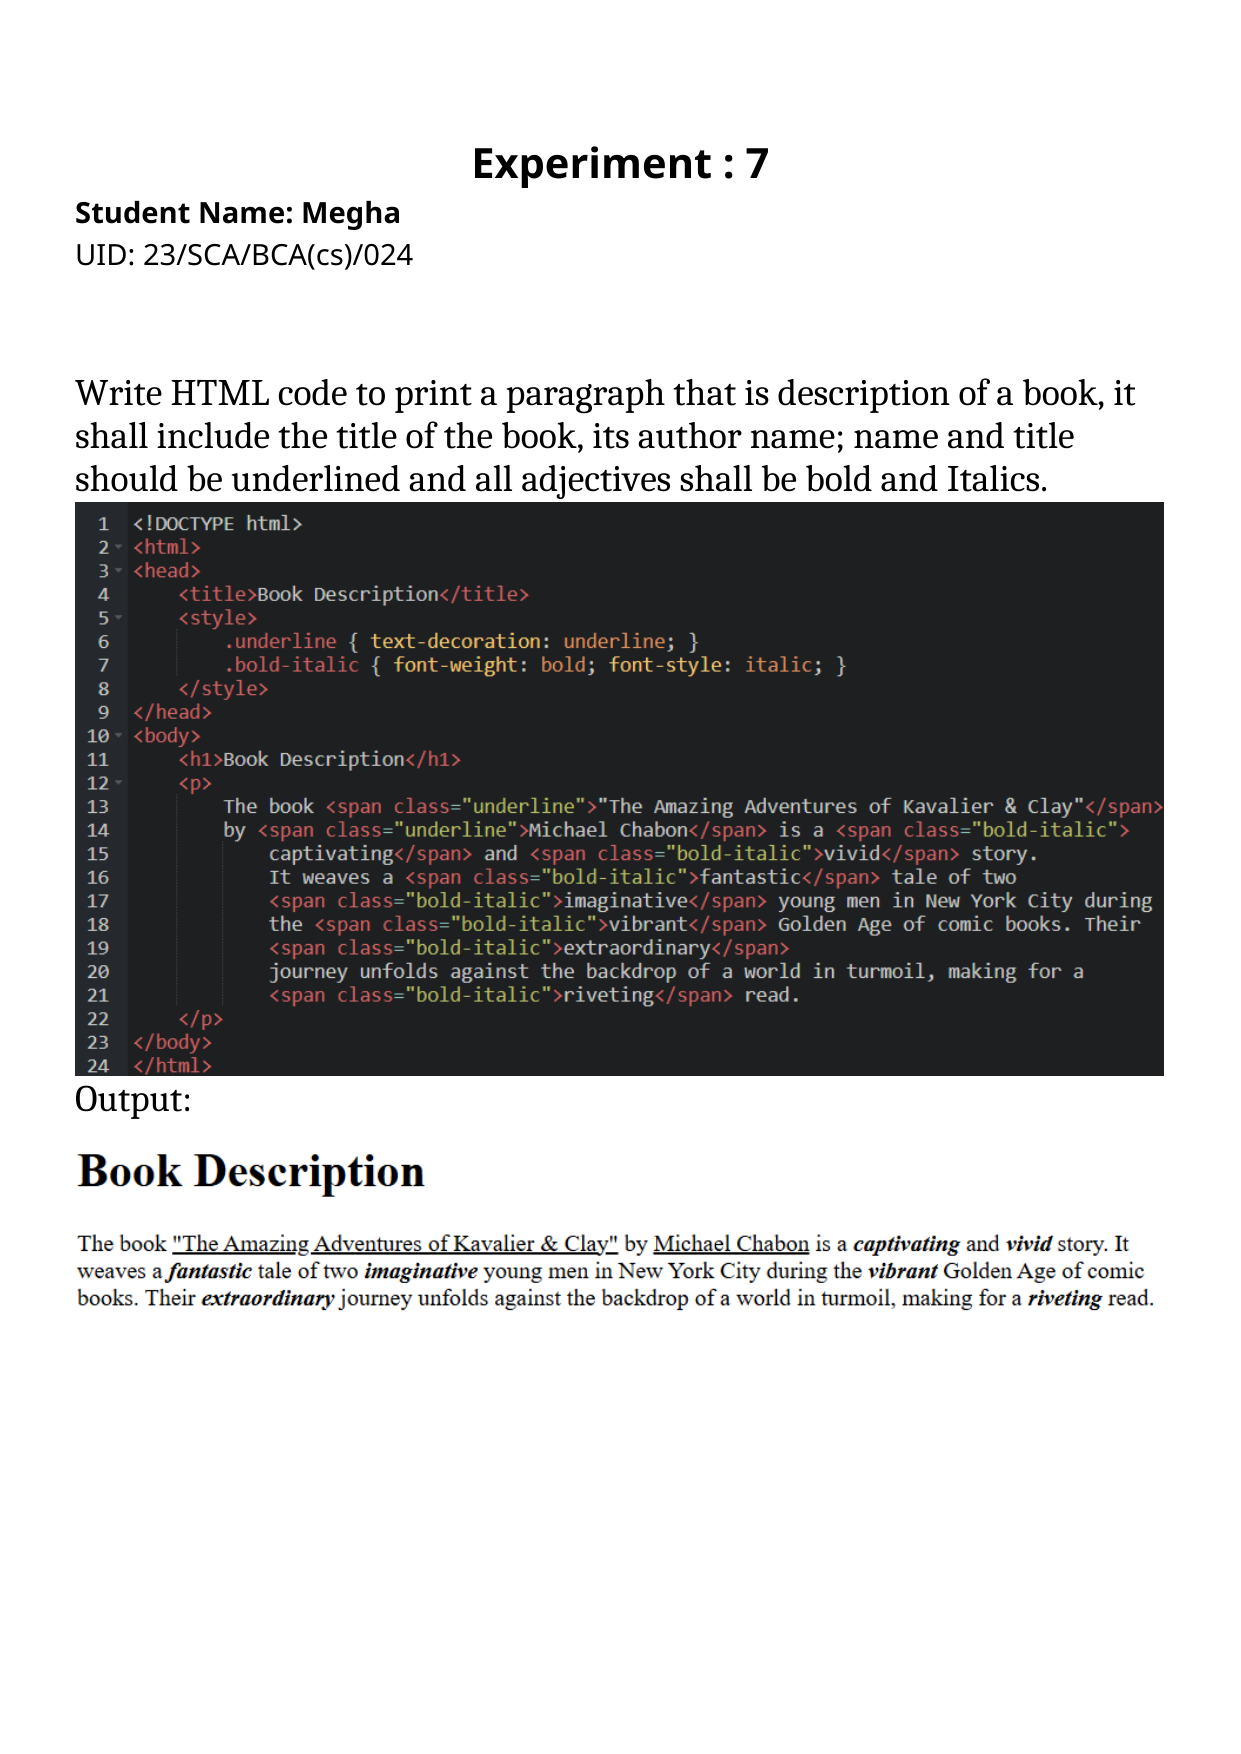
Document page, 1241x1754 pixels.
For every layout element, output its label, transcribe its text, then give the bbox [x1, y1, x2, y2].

text Experiment : 7 [75, 134, 1165, 191]
picture [75, 502, 1164, 1076]
text Write HTML code to print a paragraph that is description of a book, it shall include the title of the book, its author name; name and title should be underlined and all adjectives shall be bold and Italics. [75, 371, 1165, 501]
text UID: 23/SCA/BCA(cs)/024 [75, 234, 1165, 274]
text Student Name: Megha [75, 193, 1165, 232]
picture [76, 1126, 1166, 1381]
